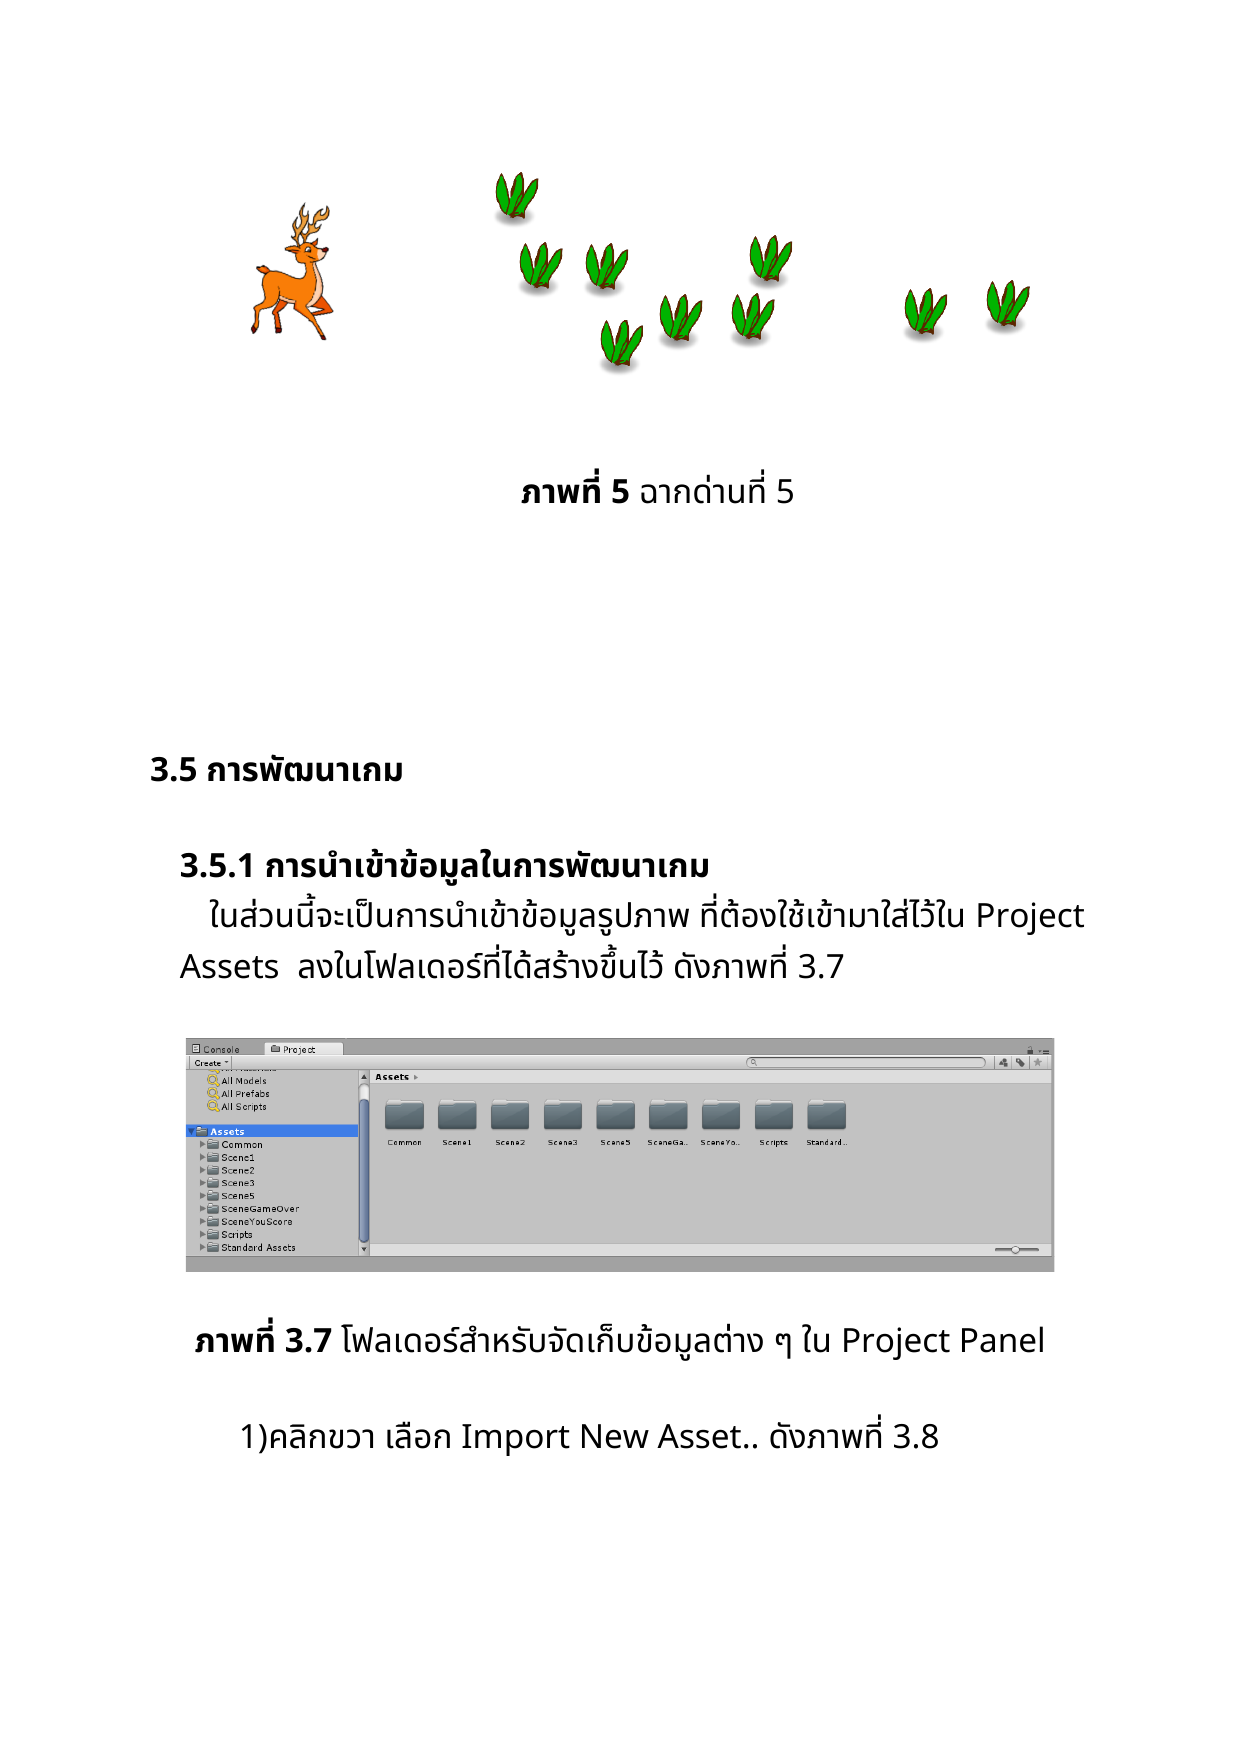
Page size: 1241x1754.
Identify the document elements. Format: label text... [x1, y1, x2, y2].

picture [582, 243, 629, 300]
text ภาพที่ 3.7 โฟลเดอร์สำหรับจัดเก็บข้อมูลต่าง ๆ ใน Project Panel [150, 1317, 1090, 1367]
list ภาพที่ 5 ฉากด่านที่ 5 [225, 468, 1090, 518]
picture [492, 172, 539, 229]
picture [185, 1038, 1055, 1272]
picture [597, 320, 643, 377]
picture [238, 196, 356, 349]
picture [517, 242, 563, 299]
picture [746, 235, 793, 292]
picture [901, 288, 948, 345]
list คลิกขวา เลือก Import New Asset.. ดังภาพที่ 3.8 [150, 1413, 1090, 1463]
text 3.5 การพัฒนาเกม [150, 746, 1090, 796]
picture [656, 294, 703, 352]
text ในส่วนนี้จะเป็นการนำเข้าข้อมูลรูปภาพ ที่ต้องใช้เข้ามาใส่ไว้ใน Project Assets ลงในโฟลเดอร์ที่ได้สร้างขึ้นไว้ ดังภาพที่ 3.7 [179, 892, 1090, 993]
picture [728, 293, 775, 350]
picture [983, 280, 1030, 337]
text 3.5.1 การนำเข้าข้อมูลในการพัฒนาเกม [150, 842, 1090, 892]
